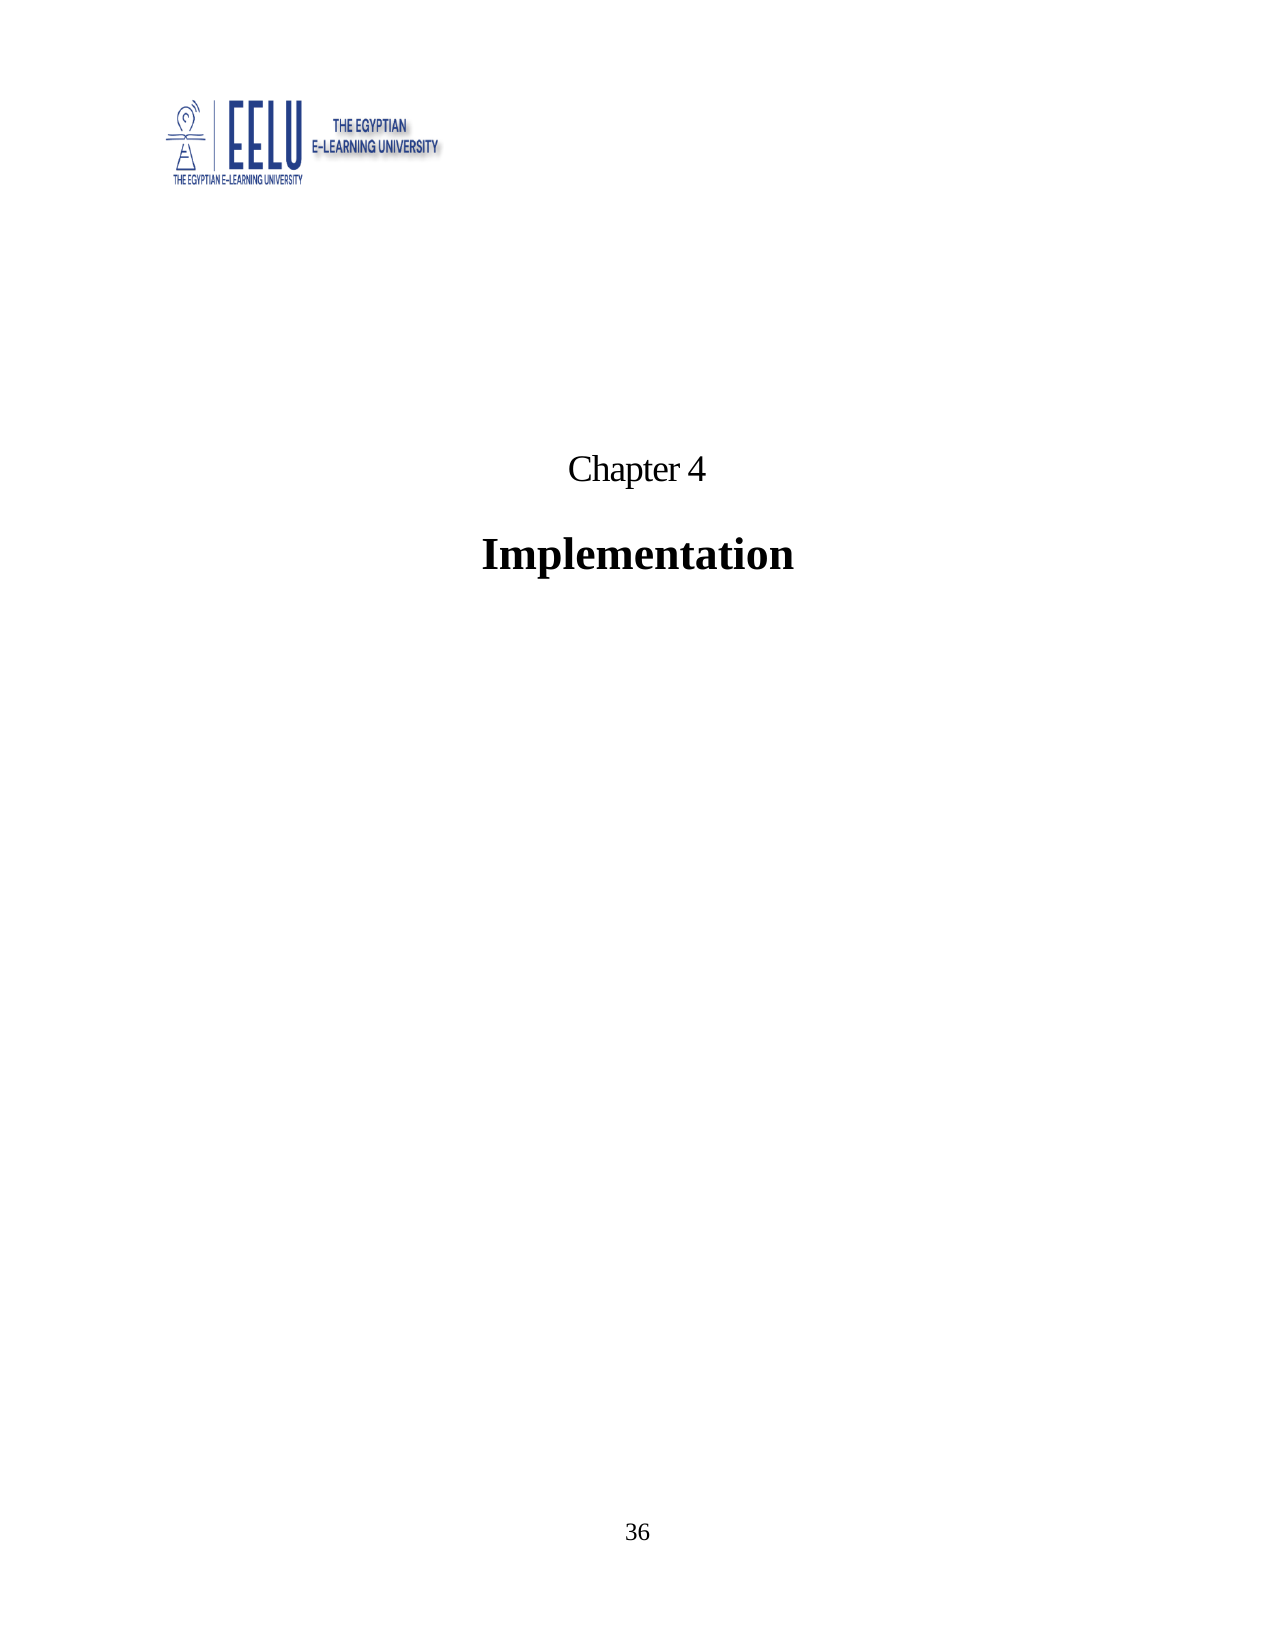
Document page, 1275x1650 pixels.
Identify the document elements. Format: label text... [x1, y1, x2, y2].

title Implementation [150, 527, 1125, 579]
title Chapter 4 [150, 446, 1125, 489]
picture [150, 75, 444, 188]
